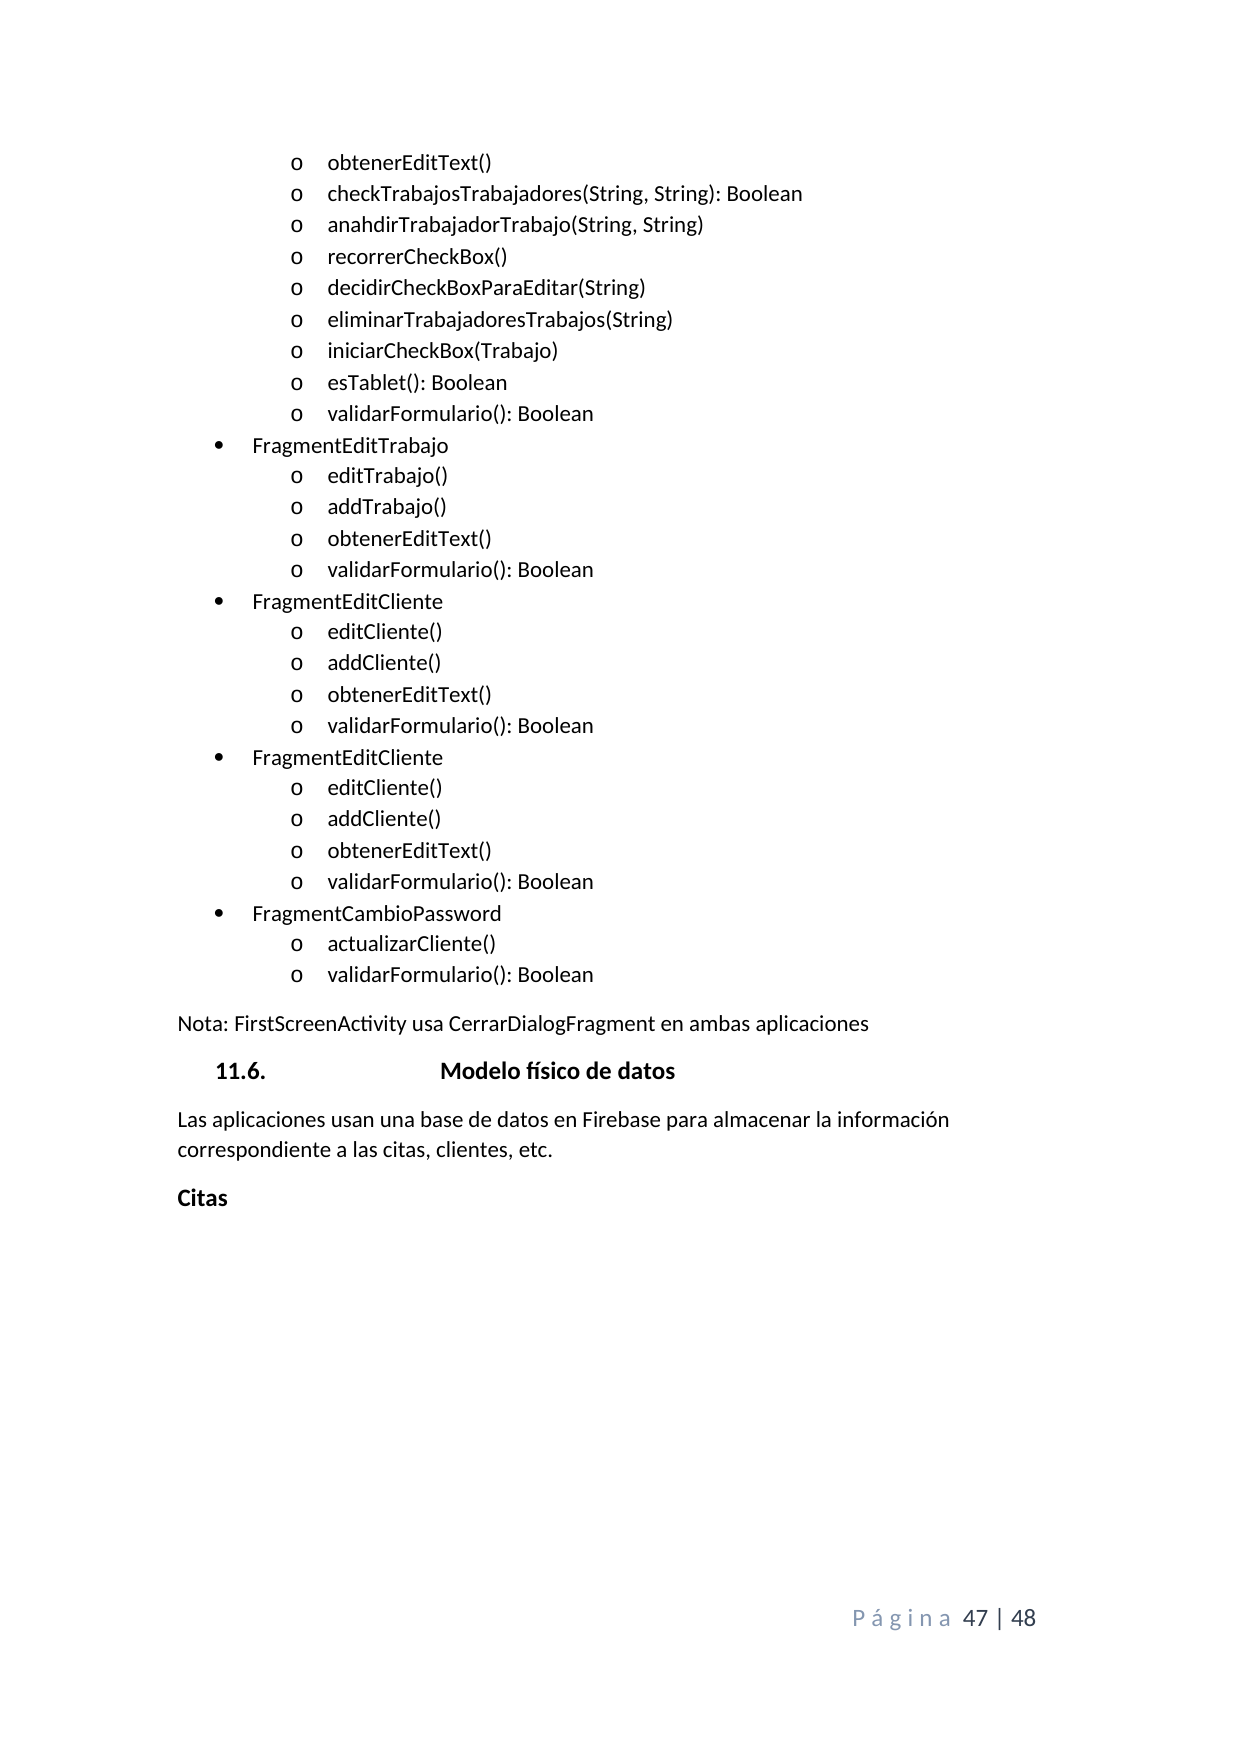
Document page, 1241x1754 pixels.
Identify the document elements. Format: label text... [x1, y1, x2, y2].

list anahdirTrabajadorTrabajo(String, String) [290, 211, 1063, 240]
list obtenerEditText() [290, 148, 1063, 177]
text Las aplicaciones usan una base de datos en Firebase para almacenar la información correspondiente a las citas, clientes, etc. [177, 1105, 1063, 1163]
list FragmentEditCliente [215, 587, 1063, 615]
list obtenerEditText() [290, 680, 1063, 709]
list decidirCheckBoxParaEditar(String) [290, 273, 1063, 303]
list iniciarCheckBox(Trabajo) [290, 336, 1063, 366]
list FragmentEditCliente [215, 743, 1063, 771]
list validarFormulario(): Boolean [290, 711, 1063, 741]
text Nota: FirstScreenActivity usa CerrarDialogFragment en ambas aplicaciones [177, 1009, 1063, 1037]
list editCliente() [290, 773, 1063, 802]
list addCliente() [290, 648, 1063, 678]
list esTablet(): Boolean [290, 368, 1063, 397]
list editCliente() [290, 617, 1063, 646]
list addCliente() [290, 804, 1063, 834]
list validarFormulario(): Boolean [290, 399, 1063, 428]
list recorrerCheckBox() [290, 242, 1063, 271]
list obtenerEditText() [290, 836, 1063, 865]
list editTrabajo() [290, 461, 1063, 490]
list FragmentEditTrabajo [215, 431, 1063, 459]
subtitle Modelo físico de datos [215, 1056, 1063, 1086]
list addTrabajo() [290, 492, 1063, 522]
list validarFormulario(): Boolean [290, 555, 1063, 584]
list FragmentCambioPassword [215, 899, 1063, 927]
list validarFormulario(): Boolean [290, 867, 1063, 897]
subtitle Citas [177, 1182, 1063, 1213]
list checkTrabajosTrabajadores(String, String): Boolean [290, 179, 1063, 208]
list actualizarCliente() [290, 929, 1063, 958]
list validarFormulario(): Boolean [290, 961, 1063, 990]
list obtenerEditText() [290, 524, 1063, 553]
list eliminarTrabajadoresTrabajos(String) [290, 305, 1063, 334]
